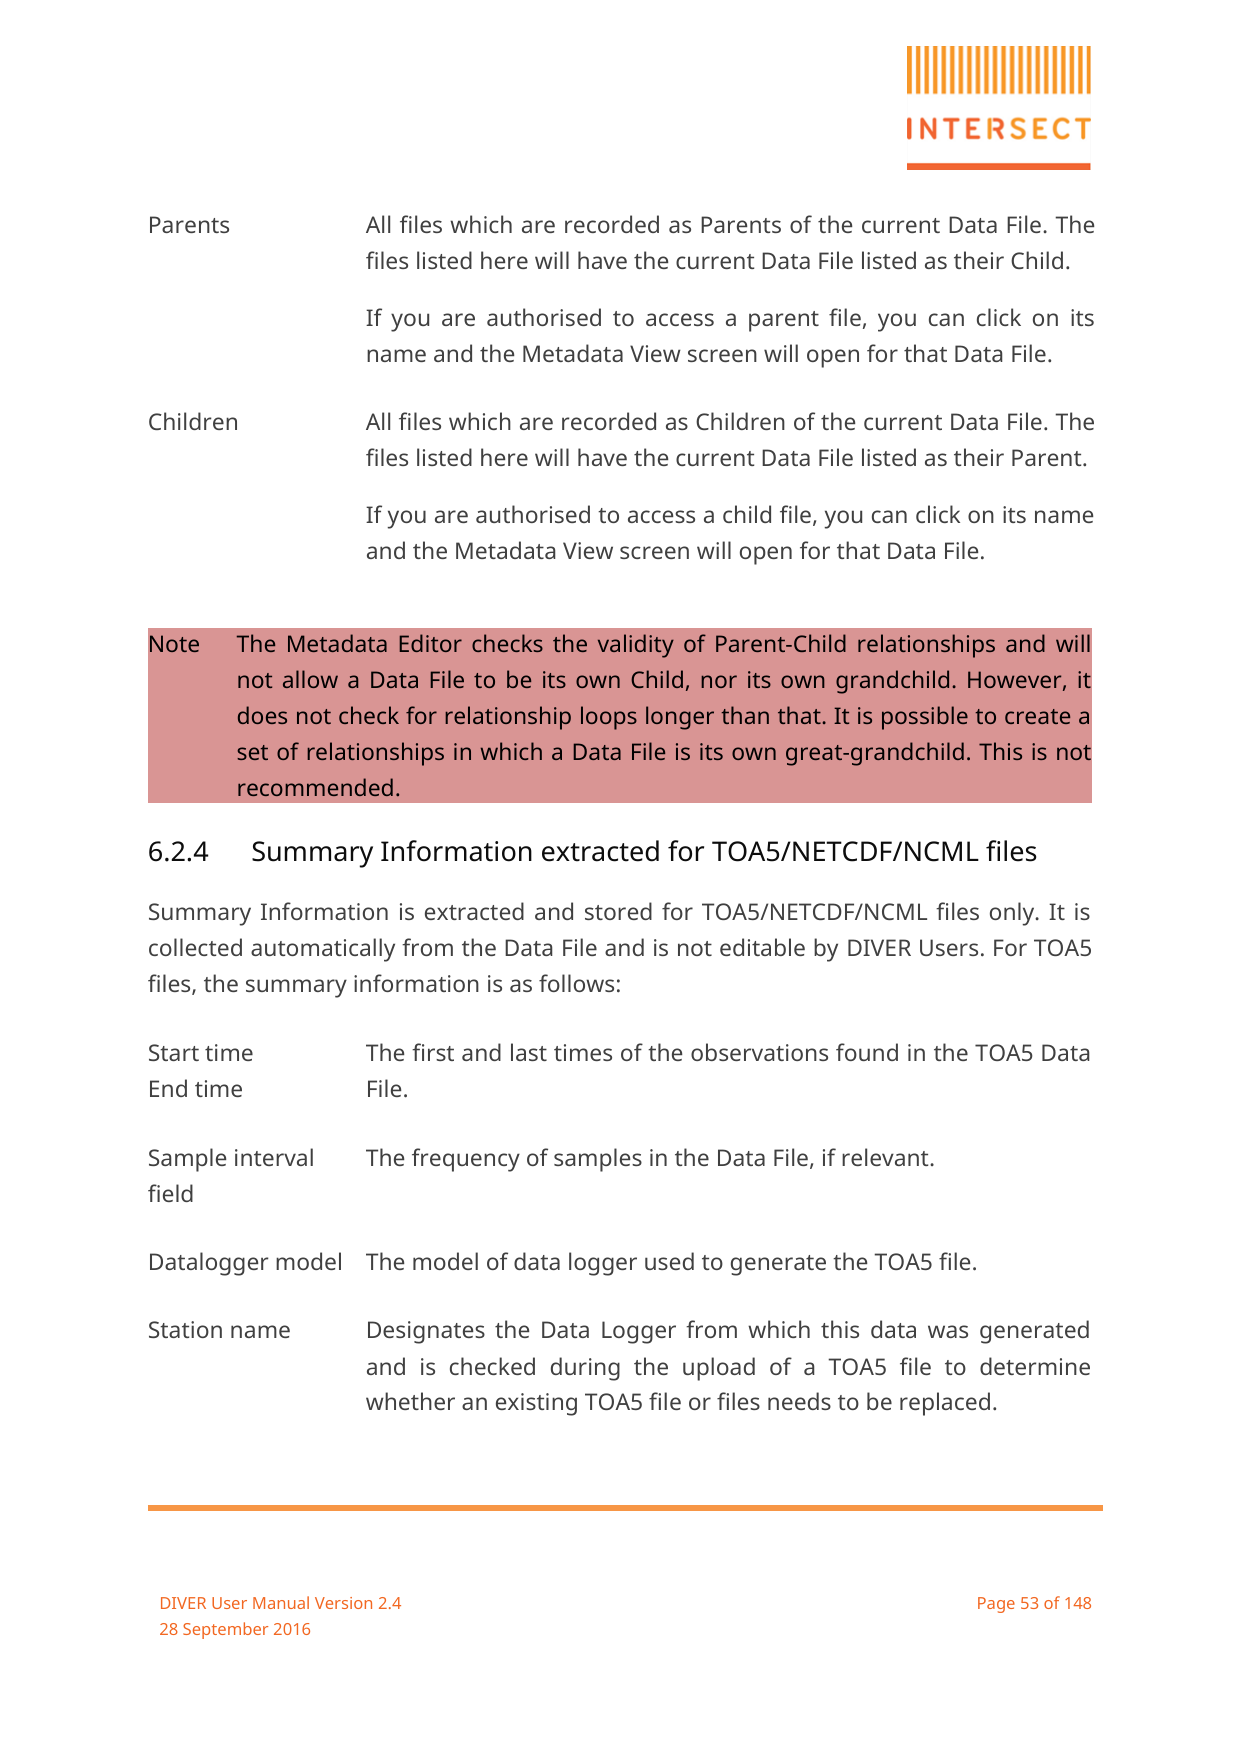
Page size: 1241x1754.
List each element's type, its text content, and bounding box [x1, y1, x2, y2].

table_cell The model of data logger used to generate the TOA5 file. [354, 1234, 1103, 1302]
table_cell Sample interval field [136, 1129, 354, 1233]
table_cell All files which are recorded as Children of the current Data File. The files listed here will have the current Data File listed as their Parent. If you are authorised to access a child file, you can click on its name and the Metadata View screen will open for that Data File. [354, 394, 1107, 591]
text Summary Information is extracted and stored for TOA5/NETCDF/NCML files only. It is collected automatically from the Data File and is not editable by DIVER Users. For TOA5 files, the summary information is as follows: [148, 896, 1092, 999]
table_cell The frequency of samples in the Data File, if relevant. [354, 1129, 1103, 1233]
table_cell Children [136, 394, 354, 591]
subtitle Summary Information extracted for TOA5/NETCDF/NCML files [148, 833, 1092, 870]
table_header All files which are recorded as Parents of the current Data File. The files listed here will have the current Data File listed as their Child. If you are authorised to access a parent file, you can click on its name and the Metadata View screen will open for that Data File. [354, 197, 1107, 394]
table_header Start time End time [136, 1025, 354, 1129]
table_header Parents [136, 197, 354, 394]
table_cell Designates the Data Logger from which this data was generated and is checked during the upload of a TOA5 file to determine whether an existing TOA5 file or files needs to be replaced. [354, 1302, 1103, 1442]
table_cell Station name [136, 1302, 354, 1442]
table_header The first and last times of the observations found in the TOA5 Data File. [354, 1025, 1103, 1129]
picture [905, 44, 1093, 172]
text Note The Metadata Editor checks the validity of Parent-Child relationships and will not allow a Data File to be its own Child, nor its own grandchild. However, it does not check for relationship loops longer than that. It is possible to create a set of relationships in which a Data File is its own great-grandchild. This is not recommended. [148, 628, 1092, 803]
table_cell Datalogger model [136, 1234, 354, 1302]
